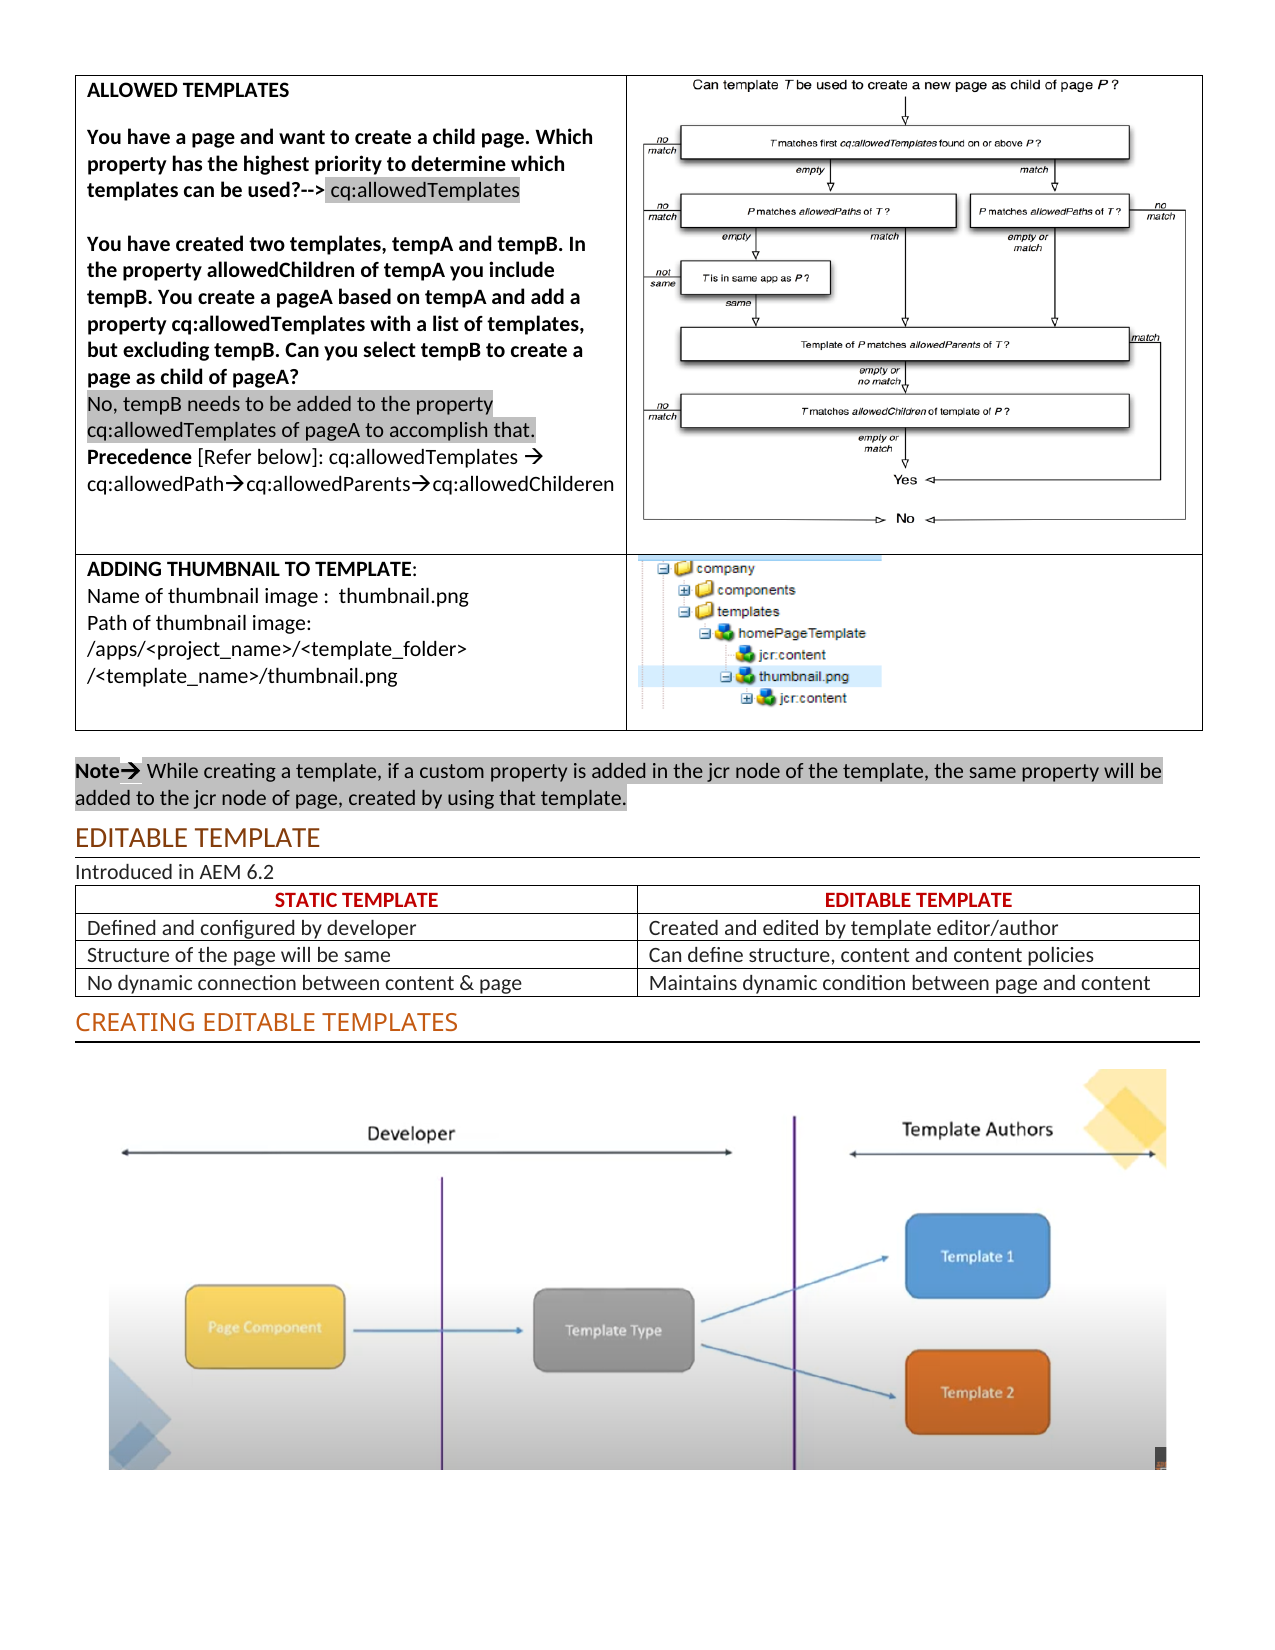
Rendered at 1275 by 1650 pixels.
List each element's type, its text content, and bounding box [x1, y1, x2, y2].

table_cell Created and edited by template editor/author [638, 914, 1199, 940]
text Note While creating a template, if a custom property is added in the jcr node of the template, the same property will be added to the jcr node of page, created by using that template. [627, 757, 1200, 811]
subtitle CREATING EDITABLE TEMPLATES [75, 1005, 1200, 1041]
table_header EDITABLE TEMPLATE [638, 886, 1199, 913]
picture [638, 76, 1191, 534]
text Introduced in AEM 6.2 [75, 858, 1200, 885]
subtitle EDITABLE TEMPLATE [75, 819, 1200, 857]
table_cell Structure of the page will be same [76, 941, 637, 968]
table_cell Can define structure, content and content policies [638, 941, 1199, 968]
table_cell No dynamic connection between content & page [76, 969, 637, 996]
table_cell [627, 76, 1202, 554]
picture [638, 555, 882, 710]
table_header STATIC TEMPLATE [76, 886, 637, 913]
table_cell ADDING THUMBNAIL TO TEMPLATE: Name of thumbnail image : thumbnail.png Path of thumbnail image: /apps/<project_name>/<template_folder> /<template_name>/thumbnail.png [76, 555, 626, 729]
picture [108, 1069, 1167, 1470]
table_cell [627, 555, 1202, 729]
table_cell Defined and configured by developer [76, 914, 637, 940]
table_cell Maintains dynamic condition between page and content [638, 969, 1199, 996]
table_cell ALLOWED TEMPLATES You have a page and want to create a child page. Which property has the highest priority to determine which templates can be used?--> cq:allowedTemplates You have created two templates, tempA and tempB. In the property allowedChildren of tempA you include tempB. You create a pageA based on tempA and add a property cq:allowedTemplates with a list of templates, but excluding tempB. Can you select tempB to create a page as child of pageA? No, tempB needs to be added to the property cq:allowedTemplates of pageA to accomplish that. Precedence [Refer below]: cq:allowedTemplates cq:allowedPathcq:allowedParentscq:allowedChilderen [76, 76, 626, 554]
